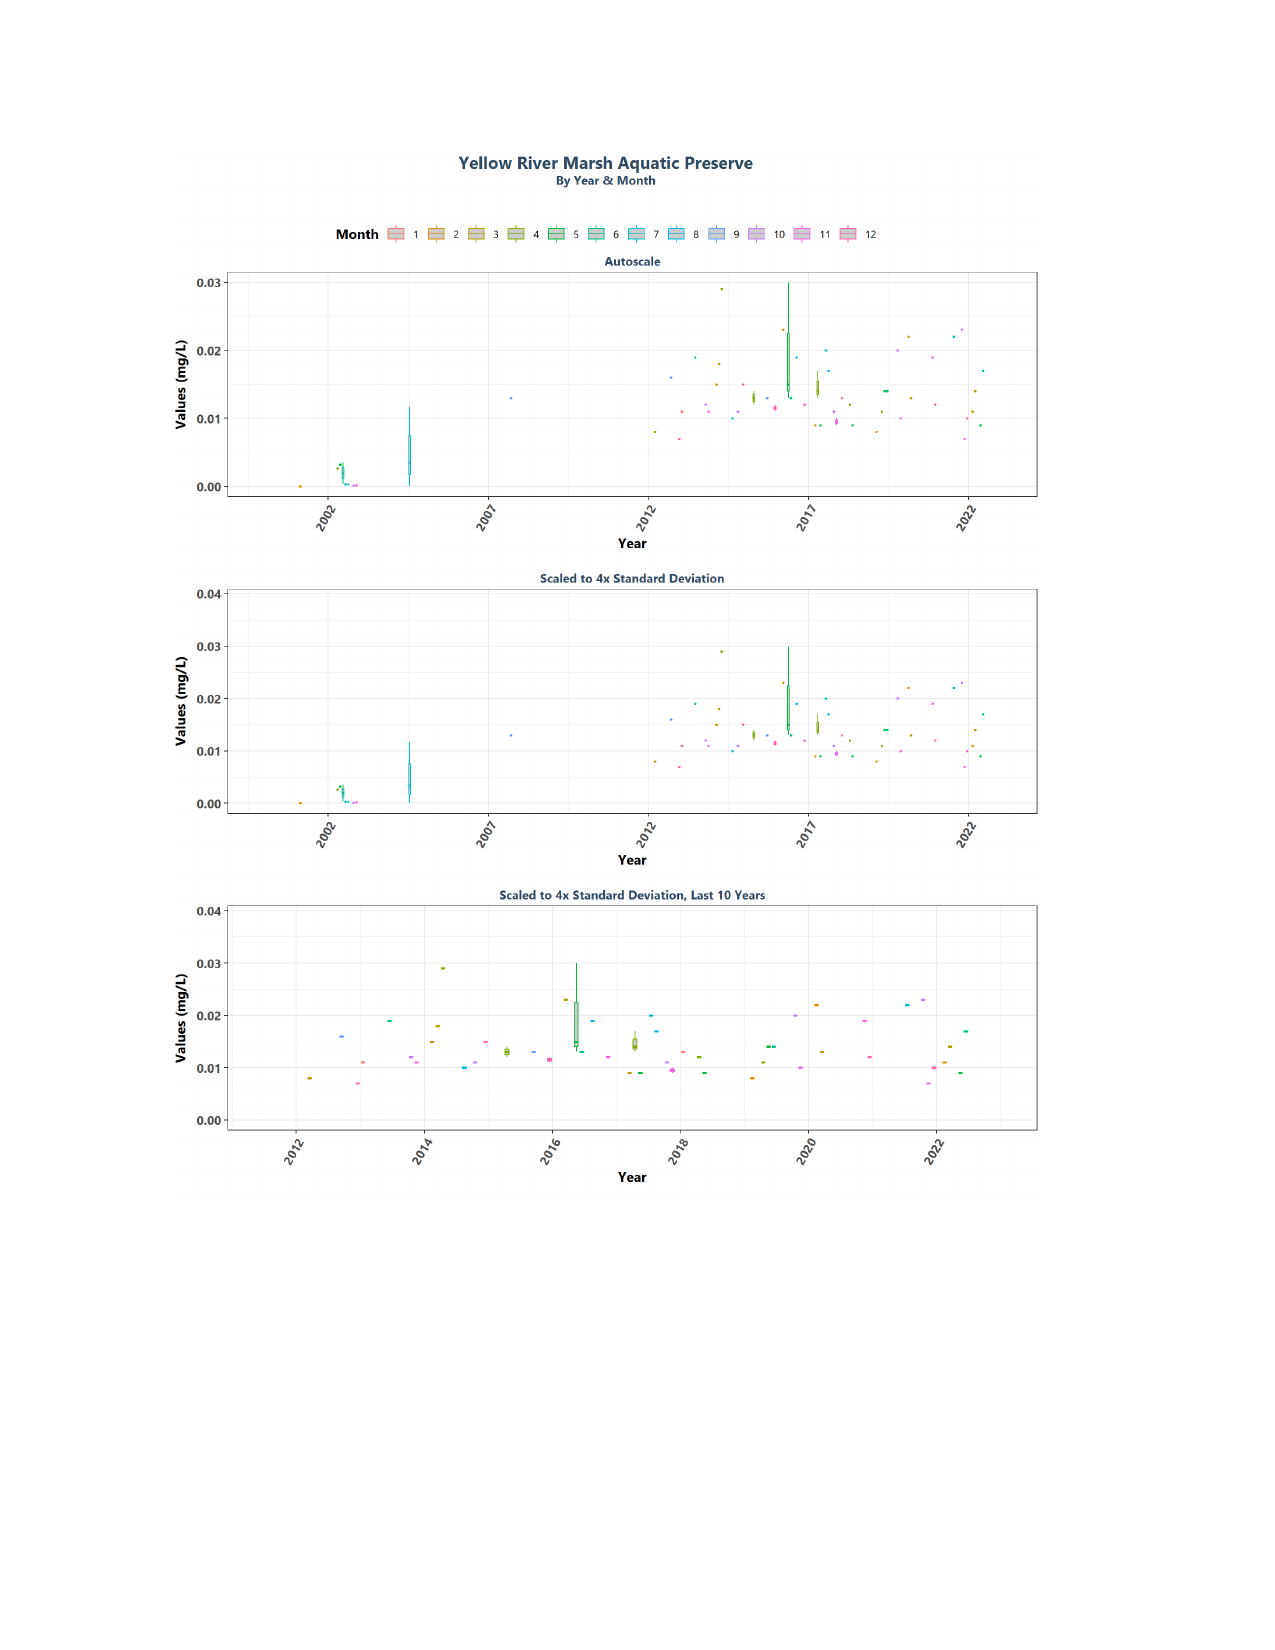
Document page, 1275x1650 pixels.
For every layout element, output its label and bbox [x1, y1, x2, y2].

picture [168, 150, 1044, 1200]
